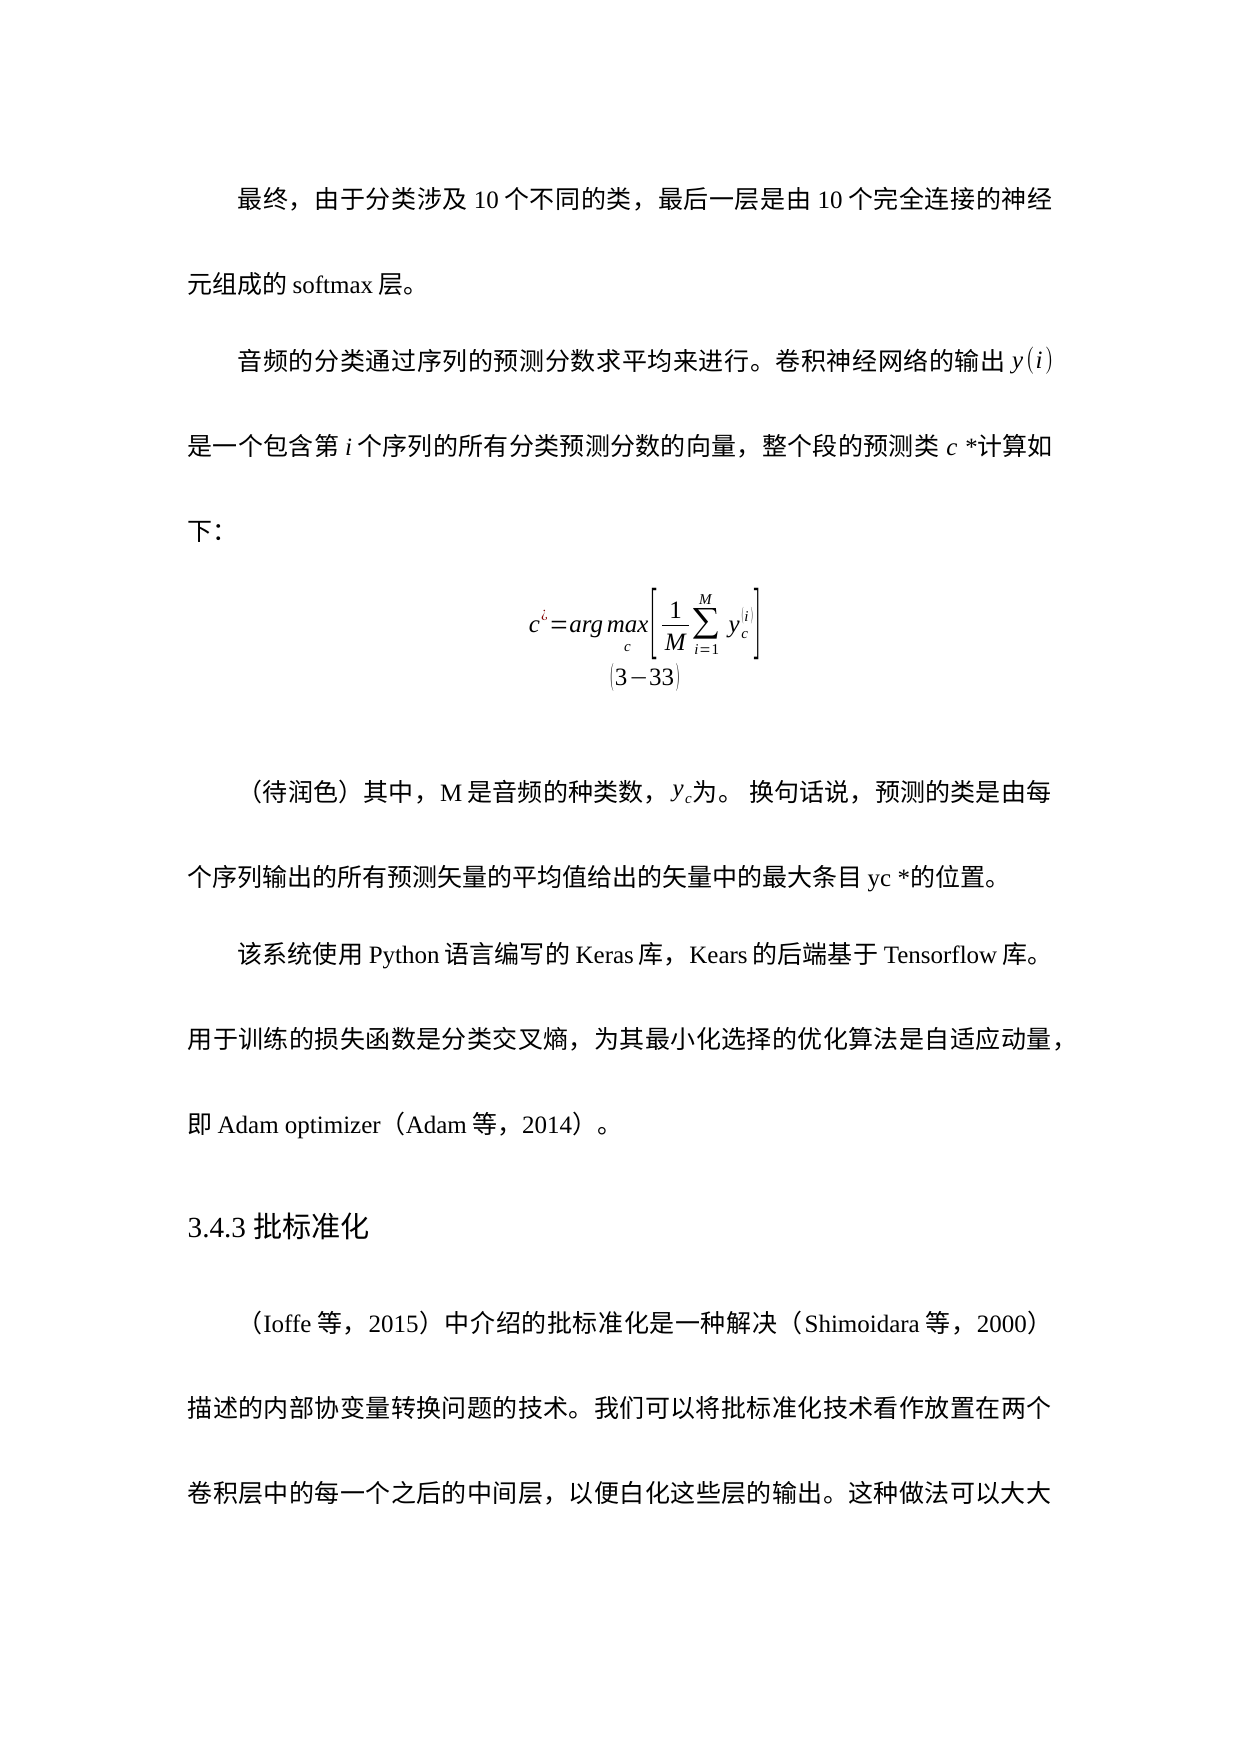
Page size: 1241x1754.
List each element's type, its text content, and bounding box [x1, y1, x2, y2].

text （待润色）其中，M是音频的种类数，为。 换句话说，预测的类是由每个序列输出的所有预测矢量的平均值给出的矢量中的最大条目yc *的位置。 [187, 757, 1053, 909]
text 最终，由于分类涉及10个不同的类，最后一层是由10个完全连接的神经元组成的softmax层。 [187, 164, 1053, 317]
subtitle 3.4.3 批标准化 [187, 1190, 1053, 1258]
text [187, 1287, 1053, 1525]
text 音频的分类通过序列的预测分数求平均来进行。卷积神经网络的输出是一个包含第i个序列的所有分类预测分数的向量，整个段的预测类c *计算如下： [187, 326, 1053, 563]
text 该系统使用Python语言编写的Keras库，Kears的后端基于Tensorflow库。用于训练的损失函数是分类交叉熵，为其最小化选择的优化算法是自适应动量，即Adam optimizer（Adam等，2014）。 [187, 918, 1053, 1156]
